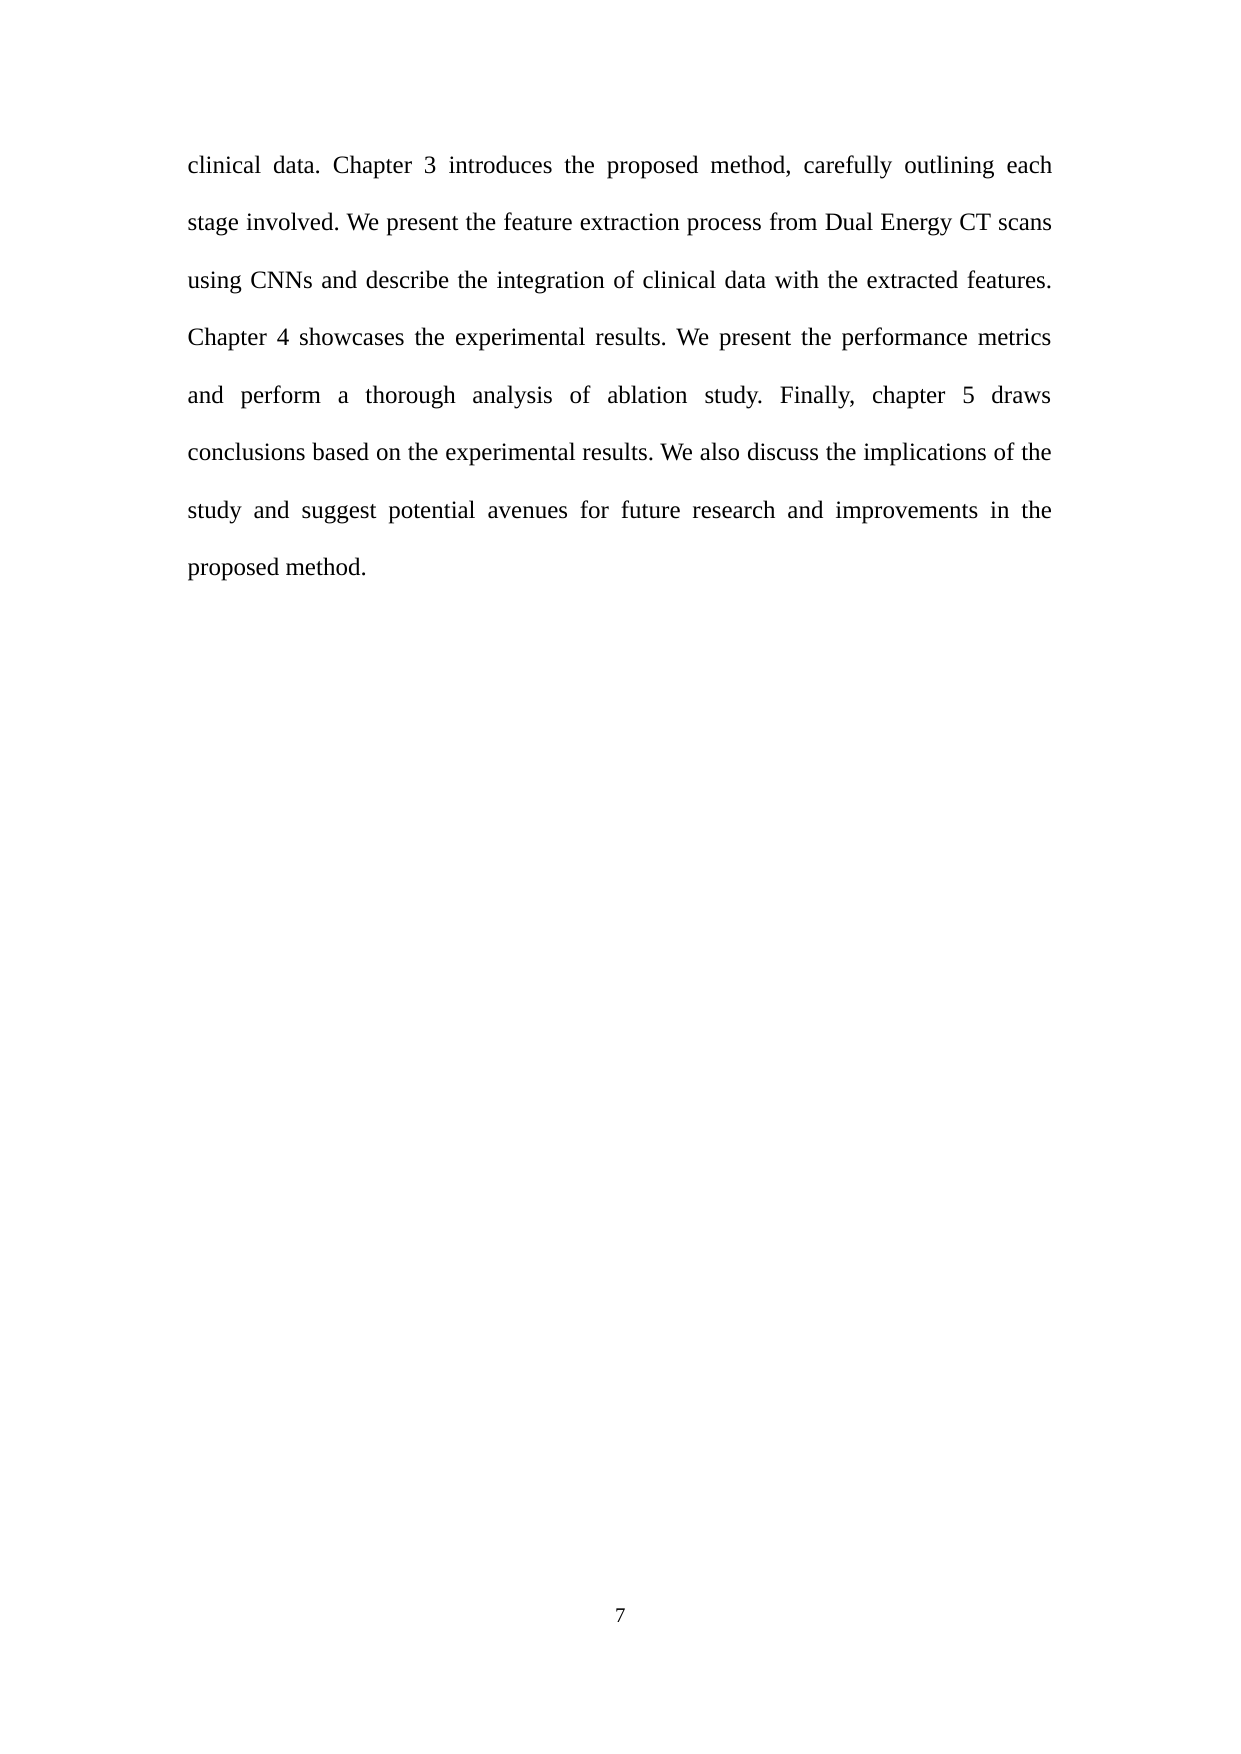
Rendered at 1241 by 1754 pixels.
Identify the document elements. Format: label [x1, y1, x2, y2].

text [187, 150, 1053, 581]
